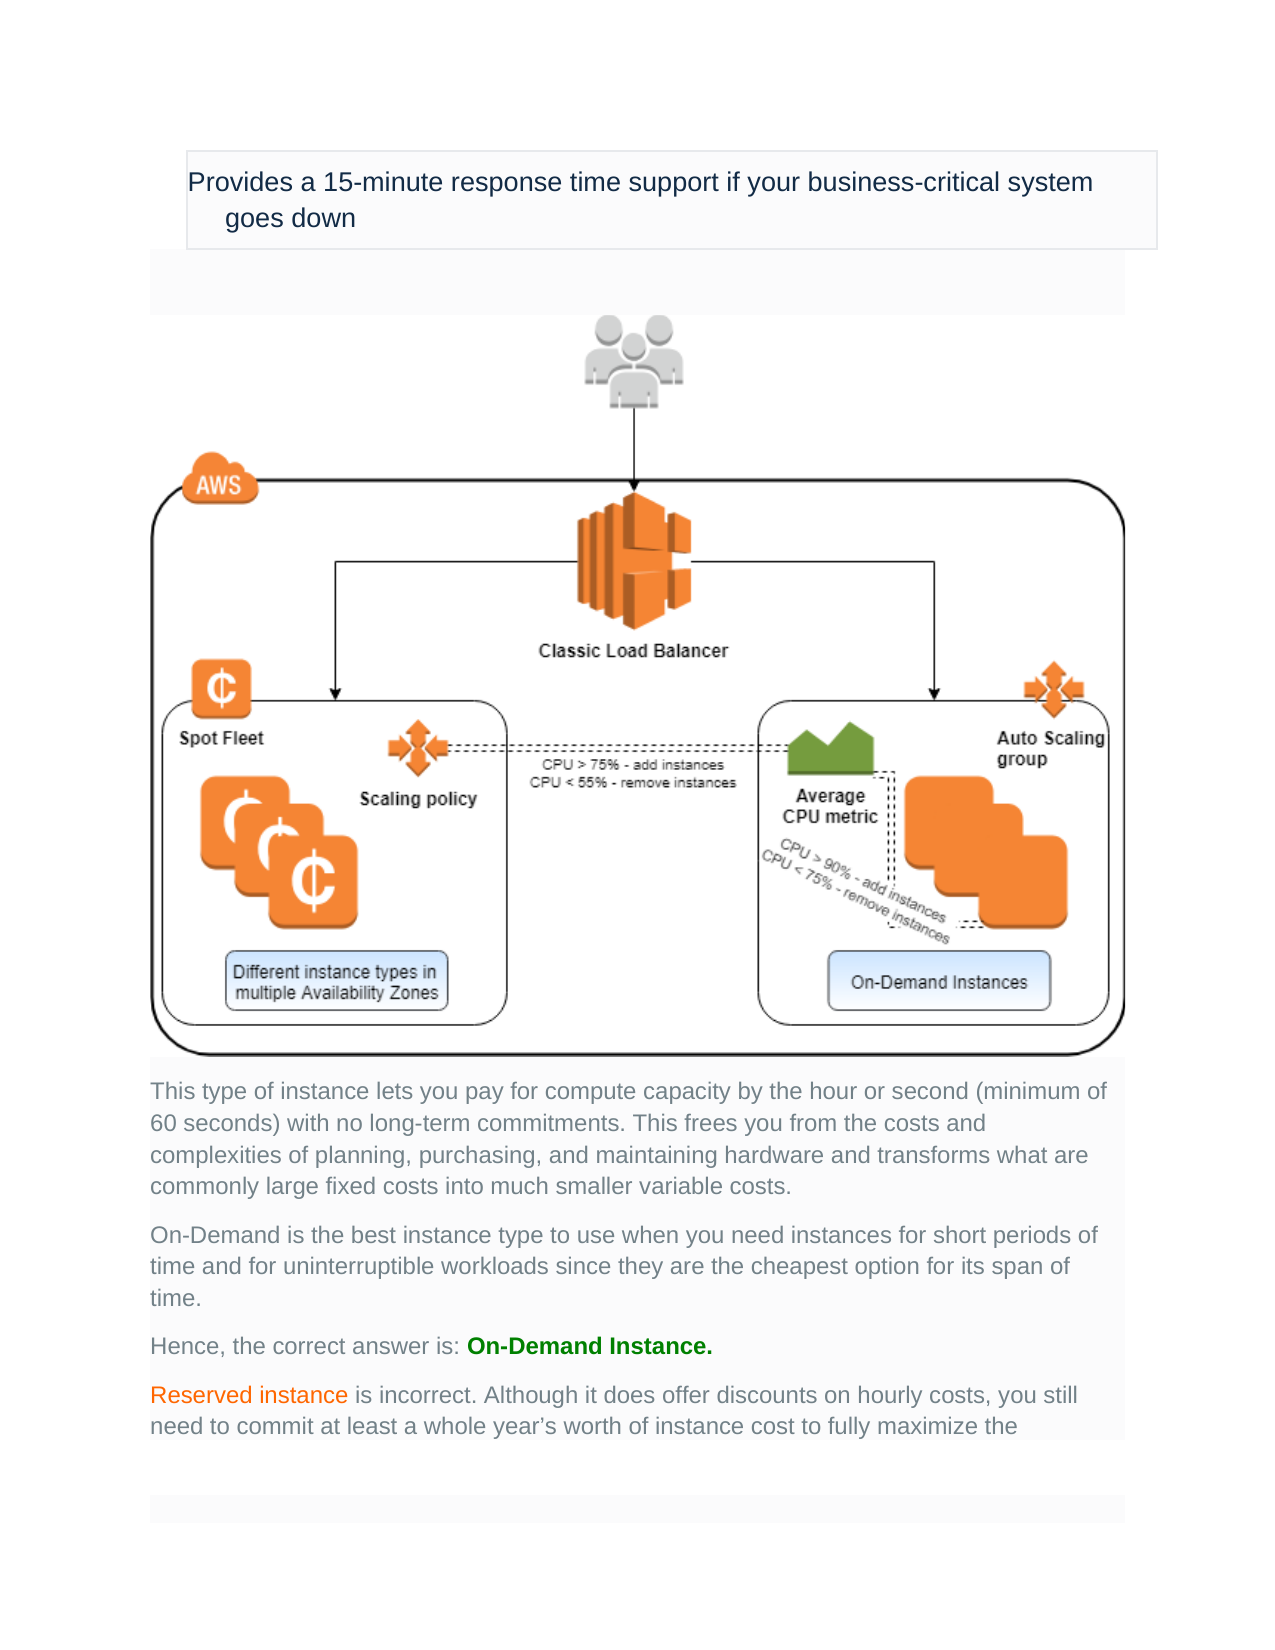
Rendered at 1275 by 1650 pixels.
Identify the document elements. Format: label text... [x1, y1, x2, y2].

text Hence, the correct answer is: On-Demand Instance. [150, 1332, 1125, 1360]
text On-Demand is the best instance type to use when you need instances for short periods of time and for uninterruptible workloads since they are the cheapest option for its span of time. [150, 1221, 1125, 1311]
list Provides a 15-minute response time support if your business-critical system goes down [188, 152, 1156, 248]
text This type of instance lets you pay for compute capacity by the hour or second (minimum of 60 seconds) with no long-term commitments. This frees you from the costs and complexities of planning, purchasing, and maintaining hardware and transforms what are commonly large fixed costs into much smaller variable costs. [150, 1077, 1125, 1200]
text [150, 1381, 1125, 1440]
picture [150, 315, 1125, 1057]
